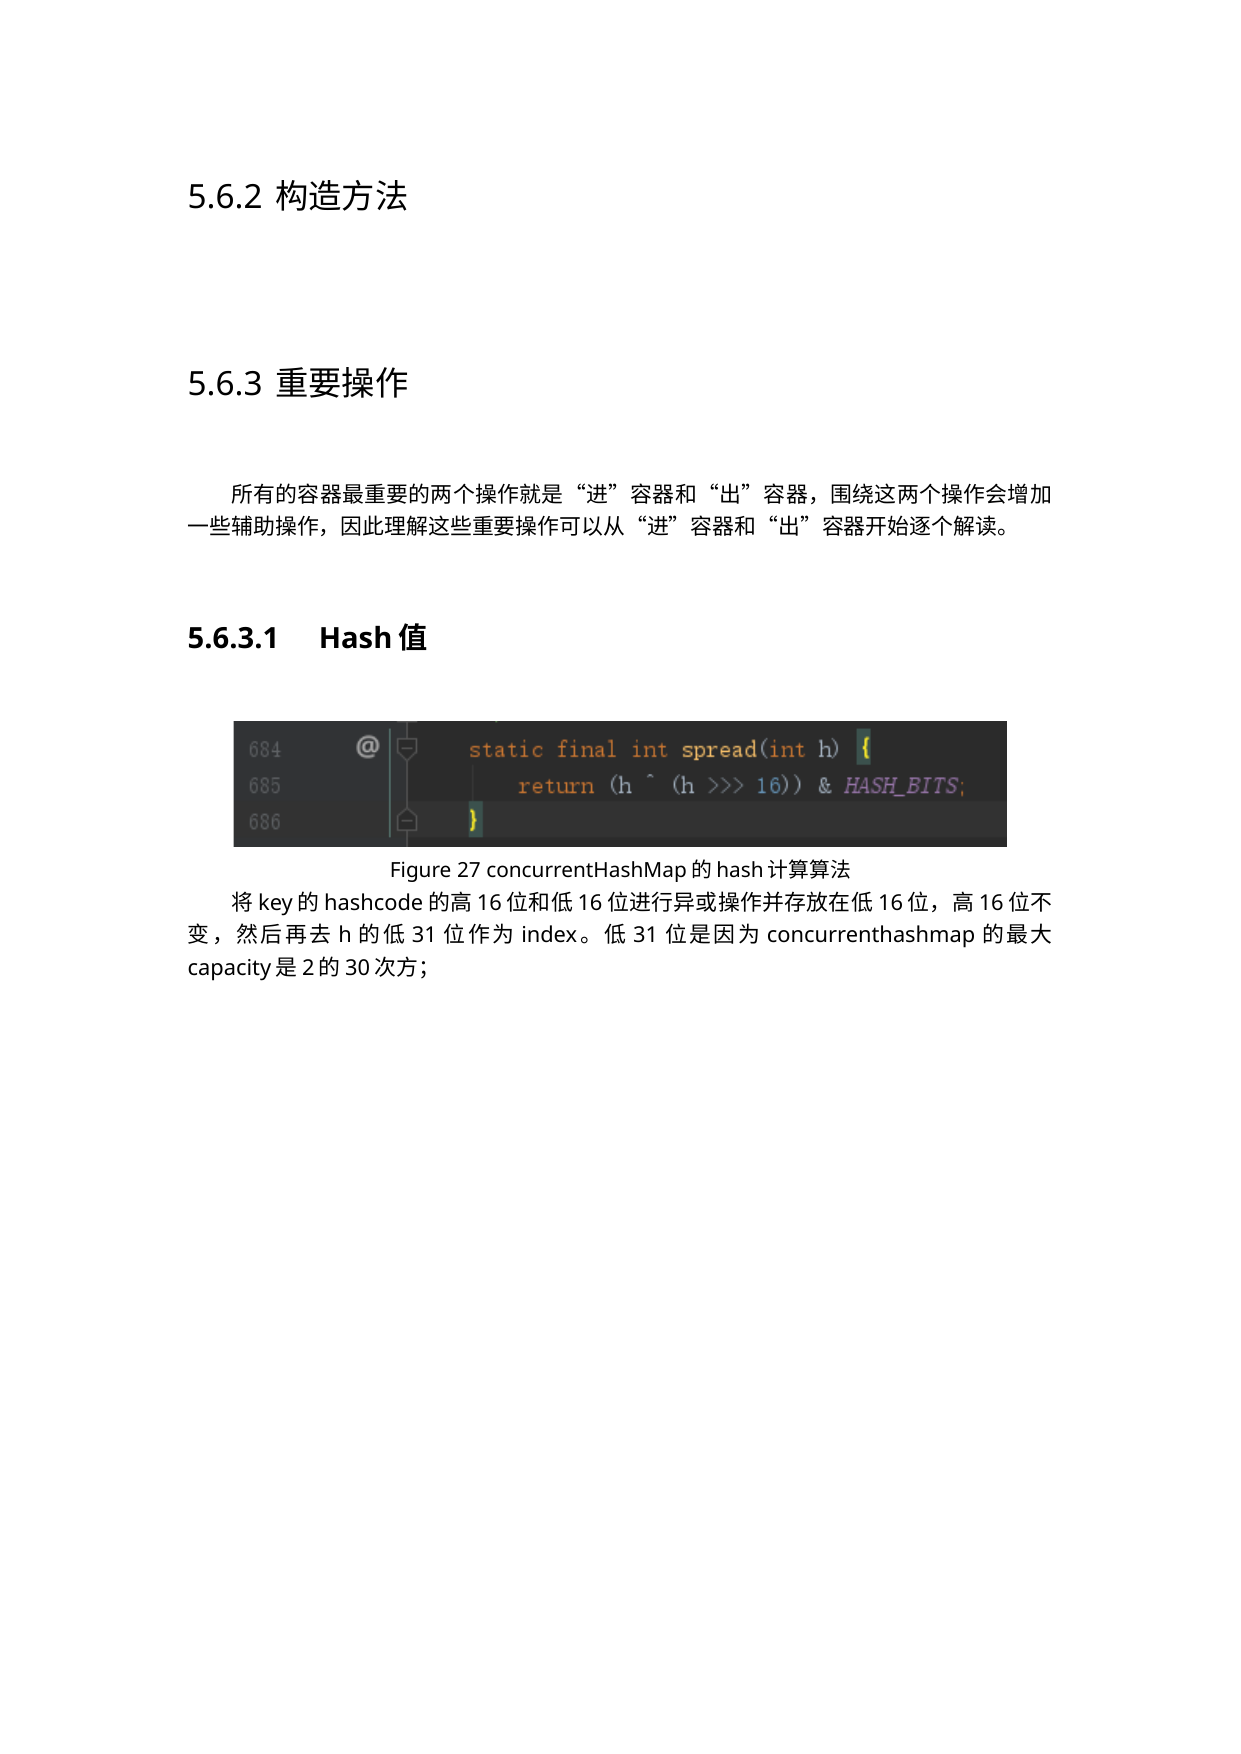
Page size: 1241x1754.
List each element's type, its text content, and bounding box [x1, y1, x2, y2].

subtitle 构造方法 [187, 162, 1053, 227]
text 所有的容器最重要的两个操作就是“进”容器和“出”容器，围绕这两个操作会增加一些辅助操作，因此理解这些重要操作可以从“进”容器和“出”容器开始逐个解读。 [187, 476, 1053, 541]
text 将key的hashcode的高16位和低16位进行异或操作并存放在低16位，高16位不变，然后再去h的低31位作为index。低31位是因为concurrenthashmap的最大capacity是2的30次方； [187, 884, 1053, 982]
picture [233, 721, 1007, 847]
subtitle Hash值 [187, 603, 1053, 668]
subtitle 重要操作 [187, 349, 1053, 414]
